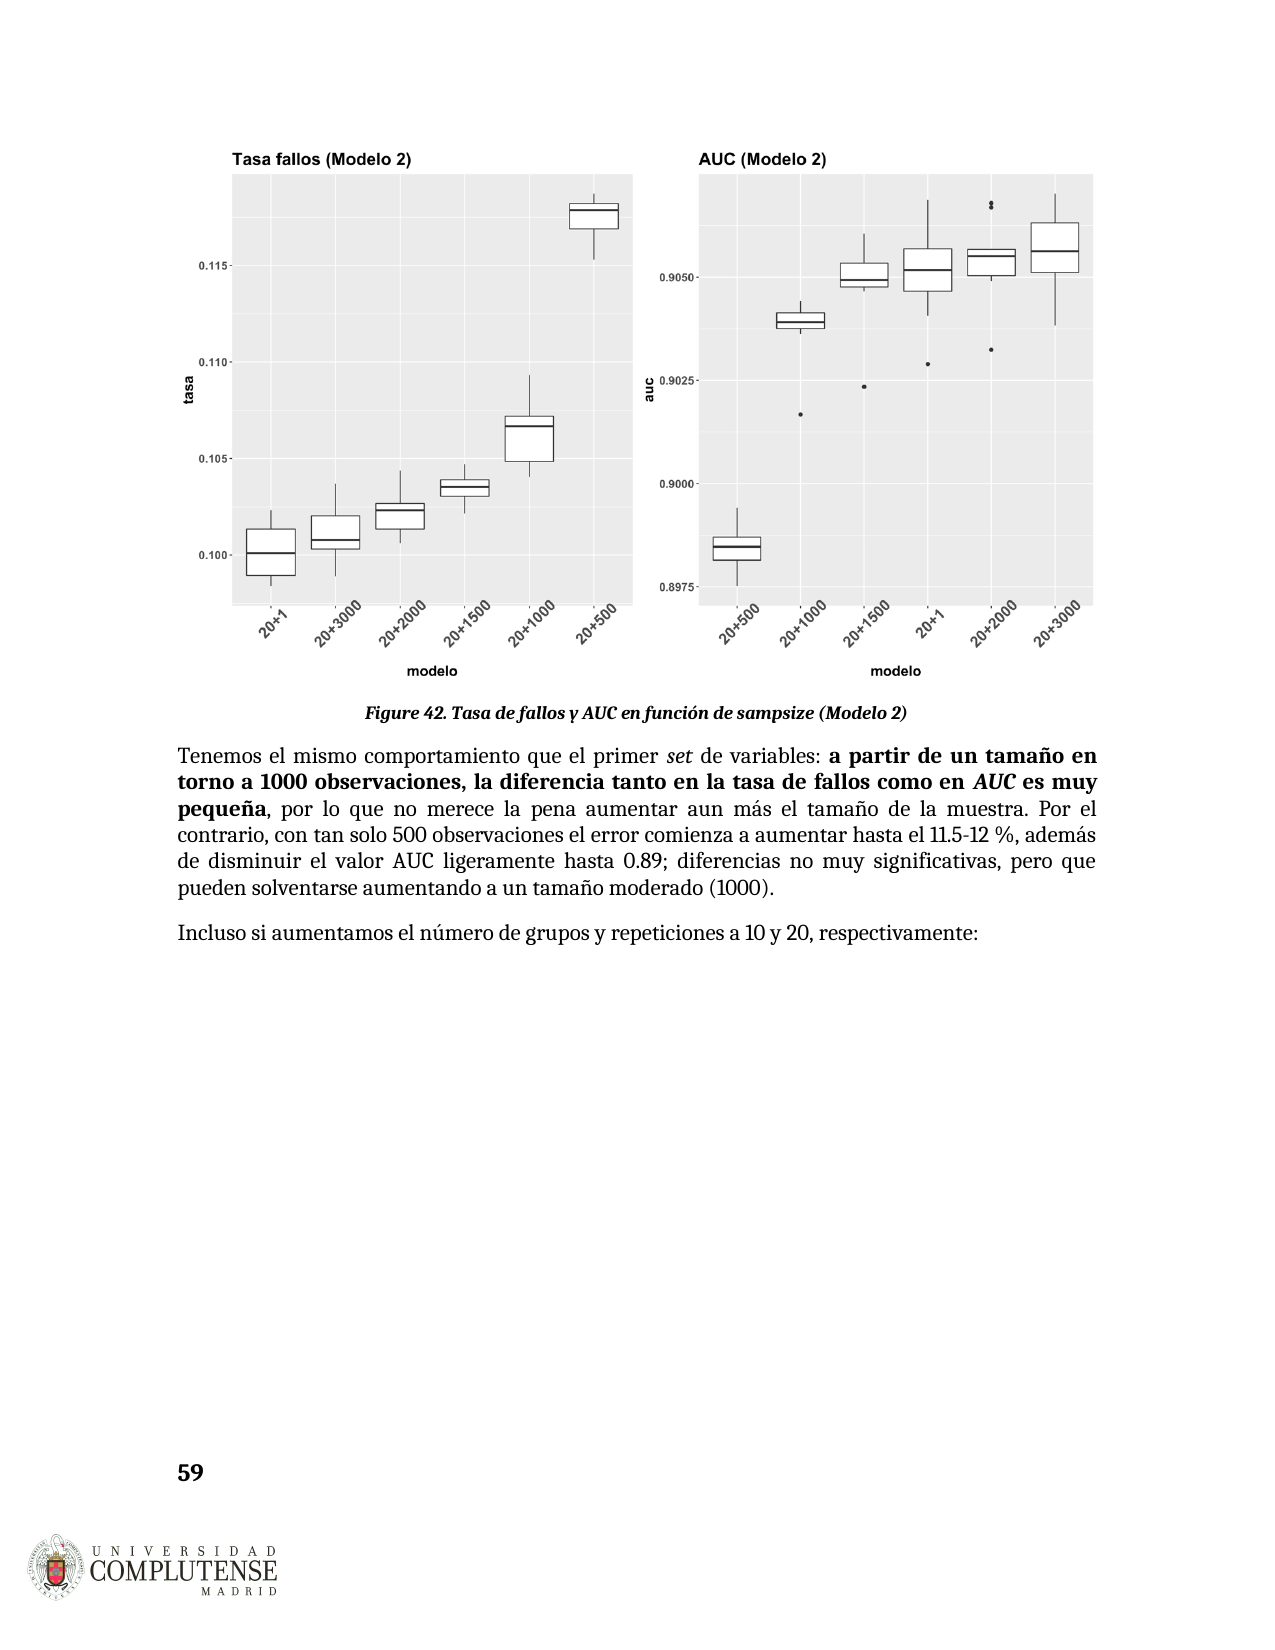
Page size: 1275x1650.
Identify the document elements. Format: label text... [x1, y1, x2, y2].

text Tenemos el mismo comportamiento que el primer set de variables: a partir de un tamaño en torno a 1000 observaciones, la diferencia tanto en la tasa de fallos como en AUC es muy pequeña, por lo que no merece la pena aumentar aun más el tamaño de la muestra. Por el contrario, con tan solo 500 observaciones el error comienza a aumentar hasta el 11.5-12 %, además de disminuir el valor AUC ligeramente hasta 0.89; diferencias no muy significativas, pero que pueden solventarse aumentando a un tamaño moderado (1000). [177, 743, 1098, 901]
text Figure 42. Tasa de fallos y AUC en función de sampsize (Modelo 2) [177, 702, 1098, 724]
picture [177, 147, 1098, 684]
text Incluso si aumentamos el número de grupos y repeticiones a 10 y 20, respectivamente: [177, 919, 1098, 946]
picture [24, 1496, 280, 1640]
